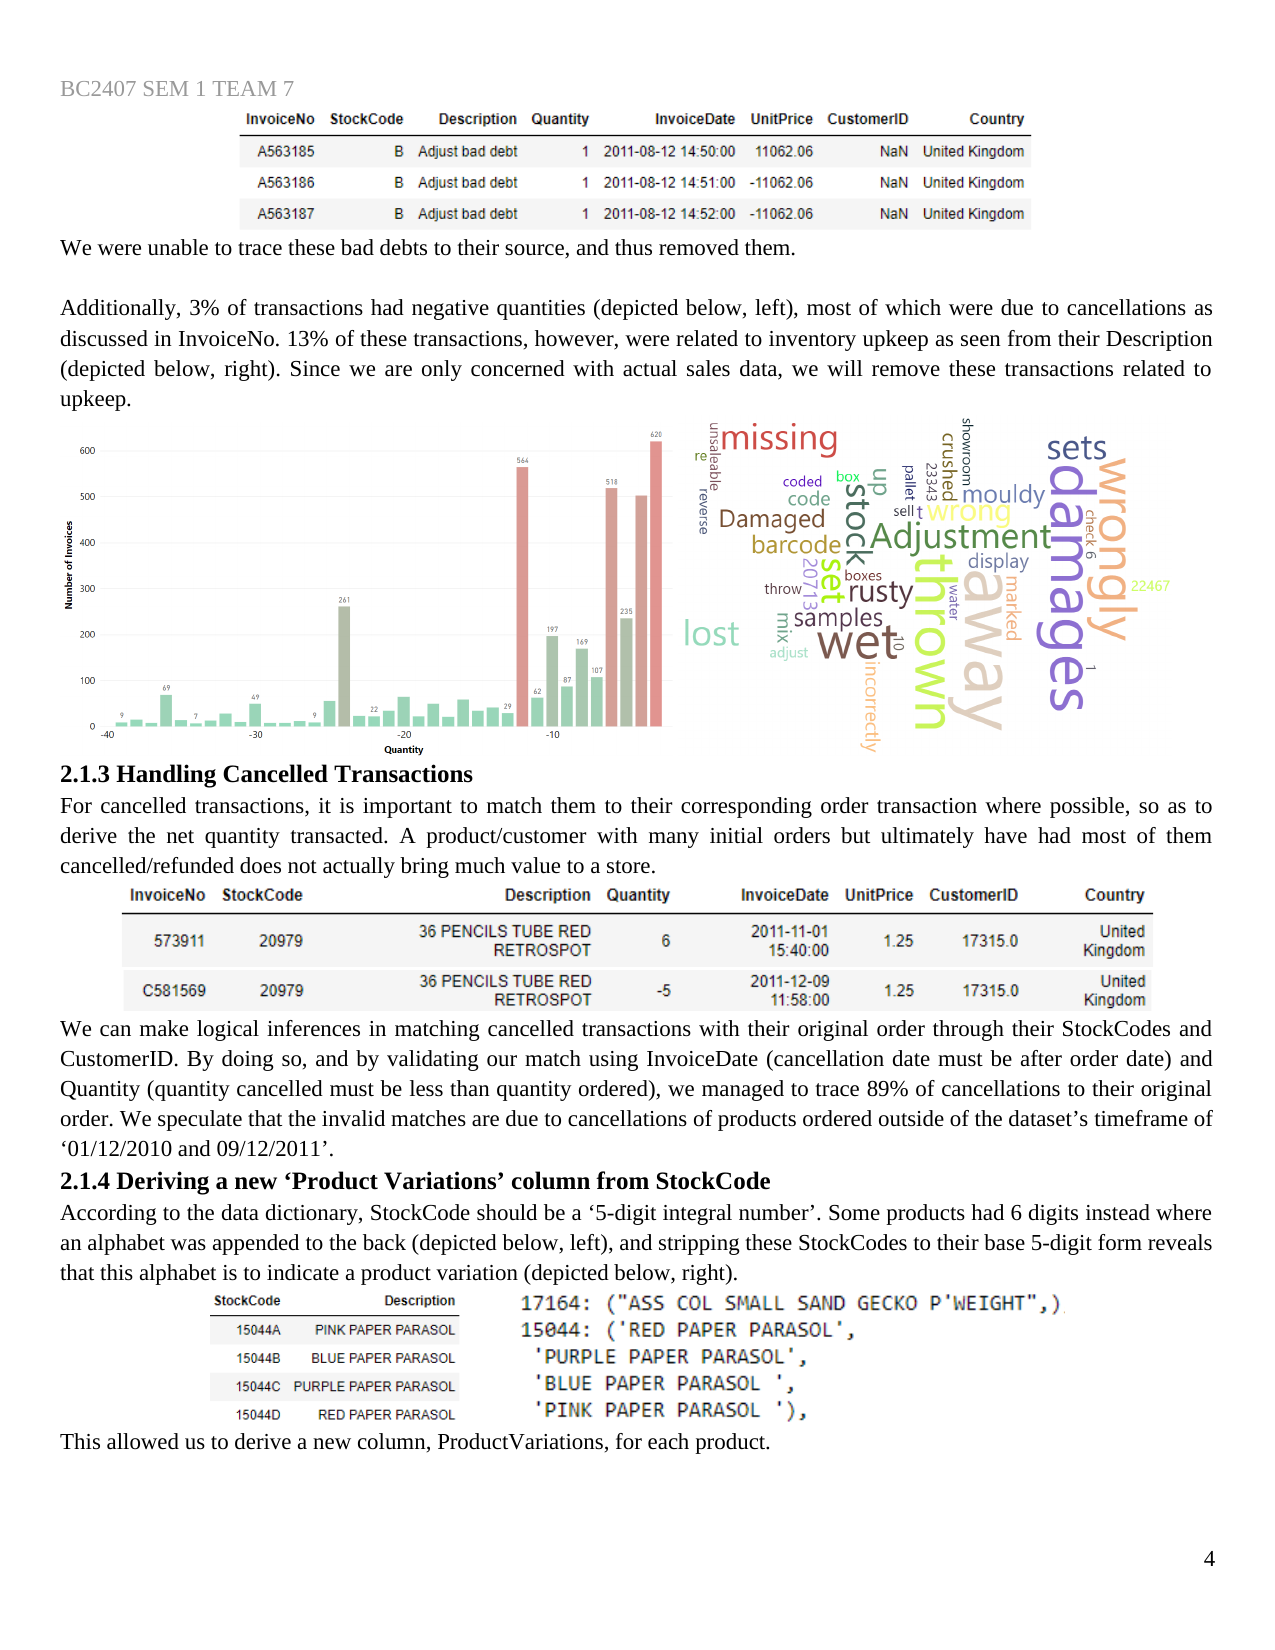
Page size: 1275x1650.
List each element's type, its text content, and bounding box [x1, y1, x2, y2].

picture [123, 970, 1152, 1011]
picture [510, 1291, 1065, 1425]
picture [60, 422, 673, 756]
text For cancelled transactions, it is important to match them to their corresponding order transaction where possible, so as to derive the net quantity transacted. A product/customer with many initial orders but ultimately have had most of them cancelled/refunded does not actually bring much value to a store. [60, 792, 1215, 879]
text We were unable to trace these bad debts to their source, and thus removed them. [60, 234, 1215, 260]
text According to the data dictionary, StockCode should be a ‘5-digit integral number’. Some products had 6 digits instead where an alphabet was appended to the back (depicted below, left), and stripping these StockCodes to their base 5-digit form reveals that this alphabet is to indicate a product variation (depicted below, right). [60, 1199, 1215, 1286]
text We can make logical inferences in matching cancelled transactions with their original order through their StockCodes and CustomerID. By doing so, and by validating our match using InvoiceDate (cancellation date must be after order date) and Quantity (quantity cancelled must be less than quantity ordered), we managed to trace 89% of cancellations to their original order. We speculate that the invalid matches are due to cancellations of products ordered outside of the dataset’s timeframe of ‘01/12/2010 and 09/12/2011’. [60, 1015, 1215, 1162]
picture [210, 1289, 460, 1425]
text This allowed us to derive a new column, ProductVariations, for each product. [60, 1428, 1215, 1455]
subtitle 2.1.3 Handling Cancelled Transactions [60, 759, 1184, 788]
picture [239, 105, 1036, 231]
subtitle 2.1.4 Deriving a new ‘Product Variations’ column from StockCode [60, 1166, 1184, 1194]
picture [678, 415, 1173, 756]
text Additionally, 3% of transactions had negative quantities (depicted below, left), most of which were due to cancellations as discussed in InvoiceNo. 13% of these transactions, however, were related to inventory upkeep as seen from their Description (depicted below, right). Since we are only concerned with actual sales data, we will remove these transactions related to upkeep. [60, 294, 1215, 411]
picture [121, 882, 1154, 967]
